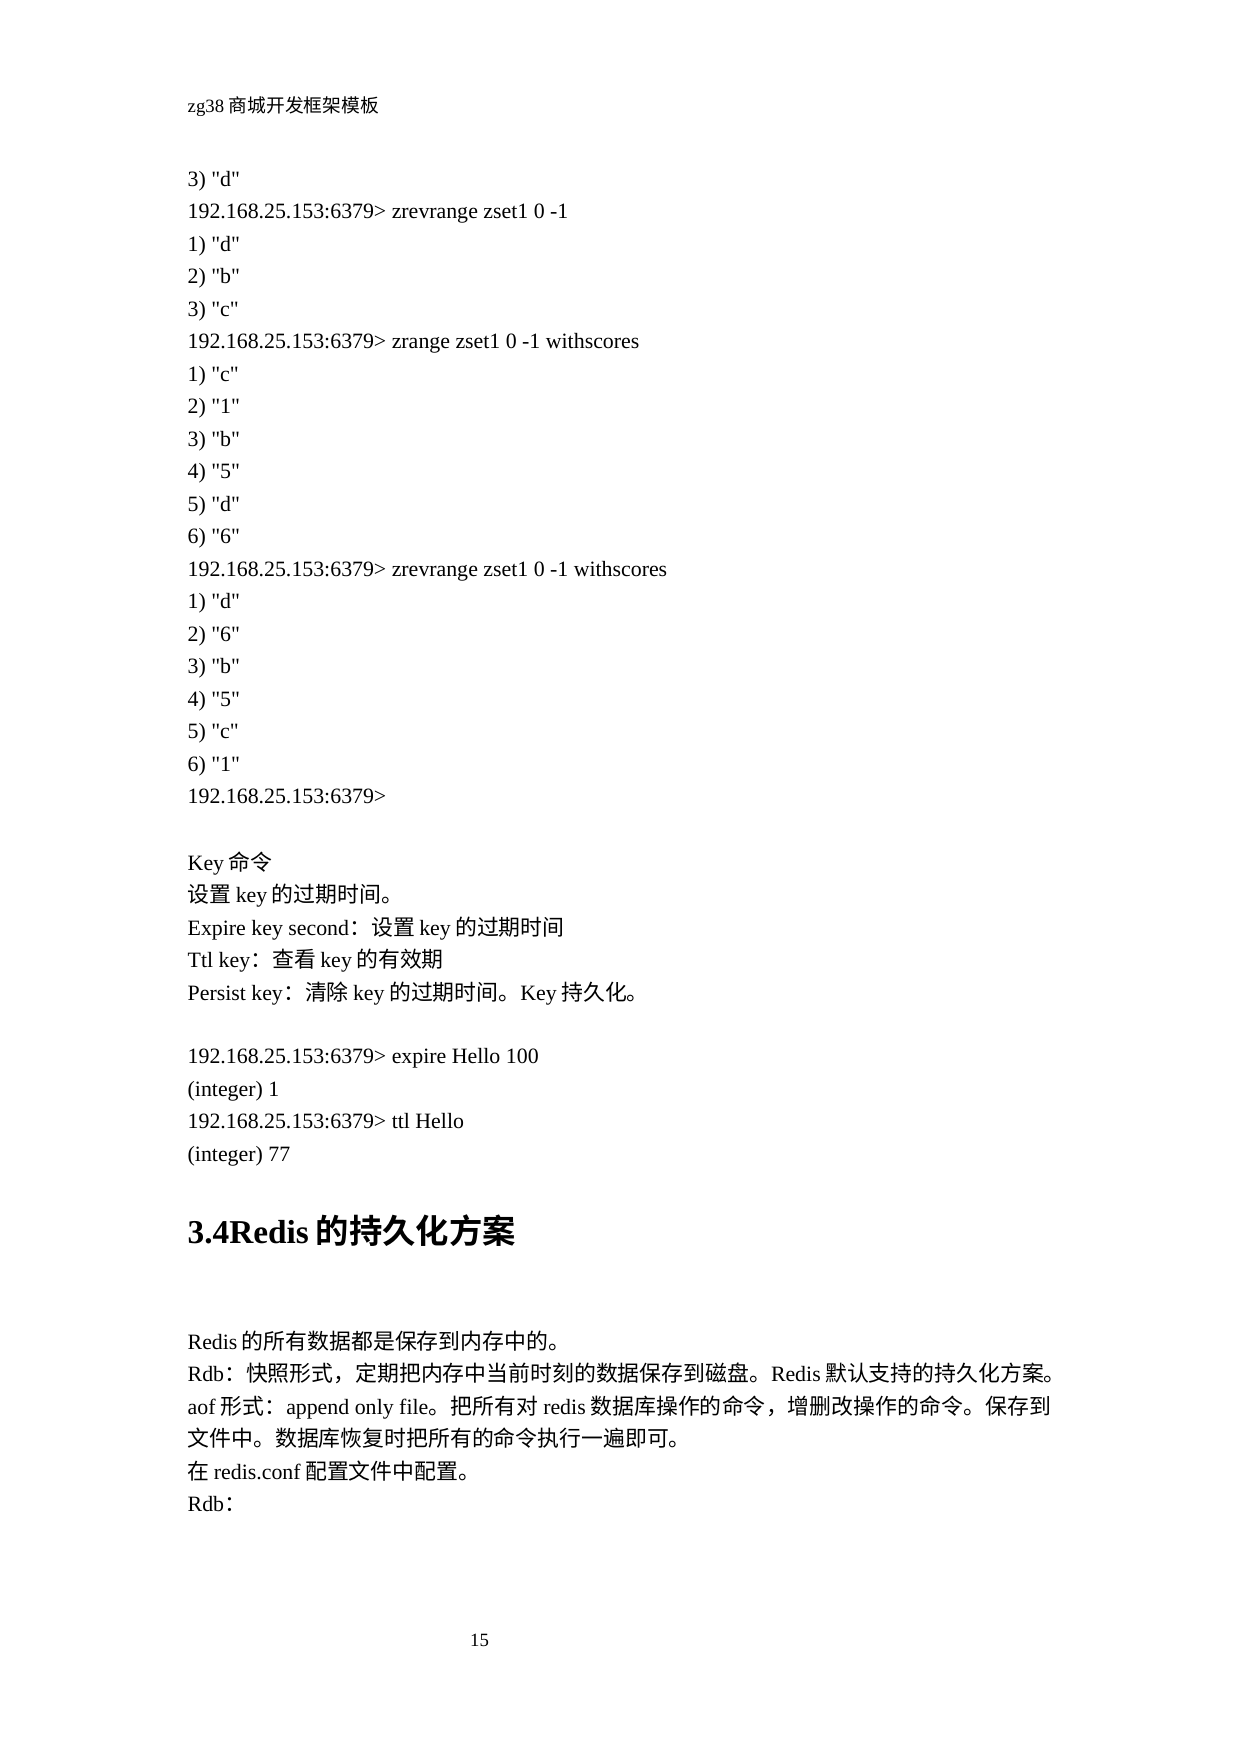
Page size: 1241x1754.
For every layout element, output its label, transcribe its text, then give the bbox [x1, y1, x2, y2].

text aof形式：append only file。把所有对redis数据库操作的命令，增删改操作的命令。保存到文件中。数据库恢复时把所有的命令执行一遍即可。 [187, 1388, 1053, 1453]
text 192.168.25.153:6379> zrevrange zset1 0 -1 withscores [187, 552, 1053, 584]
text 3) "b" [187, 422, 1053, 454]
subtitle 3.4Redis的持久化方案 [187, 1197, 1053, 1262]
text 3) "d" [187, 162, 1053, 194]
text 5) "c" [187, 714, 1053, 747]
text (integer) 1 [187, 1072, 1053, 1104]
text 在redis.conf配置文件中配置。 [187, 1453, 1053, 1486]
text Expire key second：设置key的过期时间 [187, 909, 1053, 942]
text 1) "d" [187, 227, 1053, 259]
text 192.168.25.153:6379> ttl Hello [187, 1104, 1053, 1137]
text Rdb： [187, 1486, 1053, 1518]
text 2) "6" [187, 617, 1053, 649]
text 3) "c" [187, 292, 1053, 324]
text 3) "b" [187, 649, 1053, 682]
text Persist key：清除key的过期时间。Key持久化。 [187, 974, 1053, 1007]
text 1) "d" [187, 584, 1053, 617]
text 4) "5" [187, 682, 1053, 714]
text Rdb：快照形式，定期把内存中当前时刻的数据保存到磁盘。Redis默认支持的持久化方案。 [187, 1356, 1053, 1388]
text Redis的所有数据都是保存到内存中的。 [187, 1323, 1053, 1356]
text 1) "c" [187, 357, 1053, 389]
text 192.168.25.153:6379> zrevrange zset1 0 -1 [187, 194, 1053, 227]
text 2) "b" [187, 259, 1053, 292]
text 192.168.25.153:6379> expire Hello 100 [187, 1039, 1053, 1072]
text 4) "5" [187, 454, 1053, 487]
text Key命令 [187, 844, 1053, 877]
text (integer) 77 [187, 1137, 1053, 1169]
text 5) "d" [187, 487, 1053, 519]
text 192.168.25.153:6379> zrange zset1 0 -1 withscores [187, 324, 1053, 357]
text 设置key的过期时间。 [187, 877, 1053, 909]
text Ttl key：查看key的有效期 [187, 942, 1053, 974]
text 192.168.25.153:6379> [187, 779, 1053, 812]
text 6) "1" [187, 747, 1053, 779]
text 6) "6" [187, 519, 1053, 552]
text 2) "1" [187, 389, 1053, 422]
